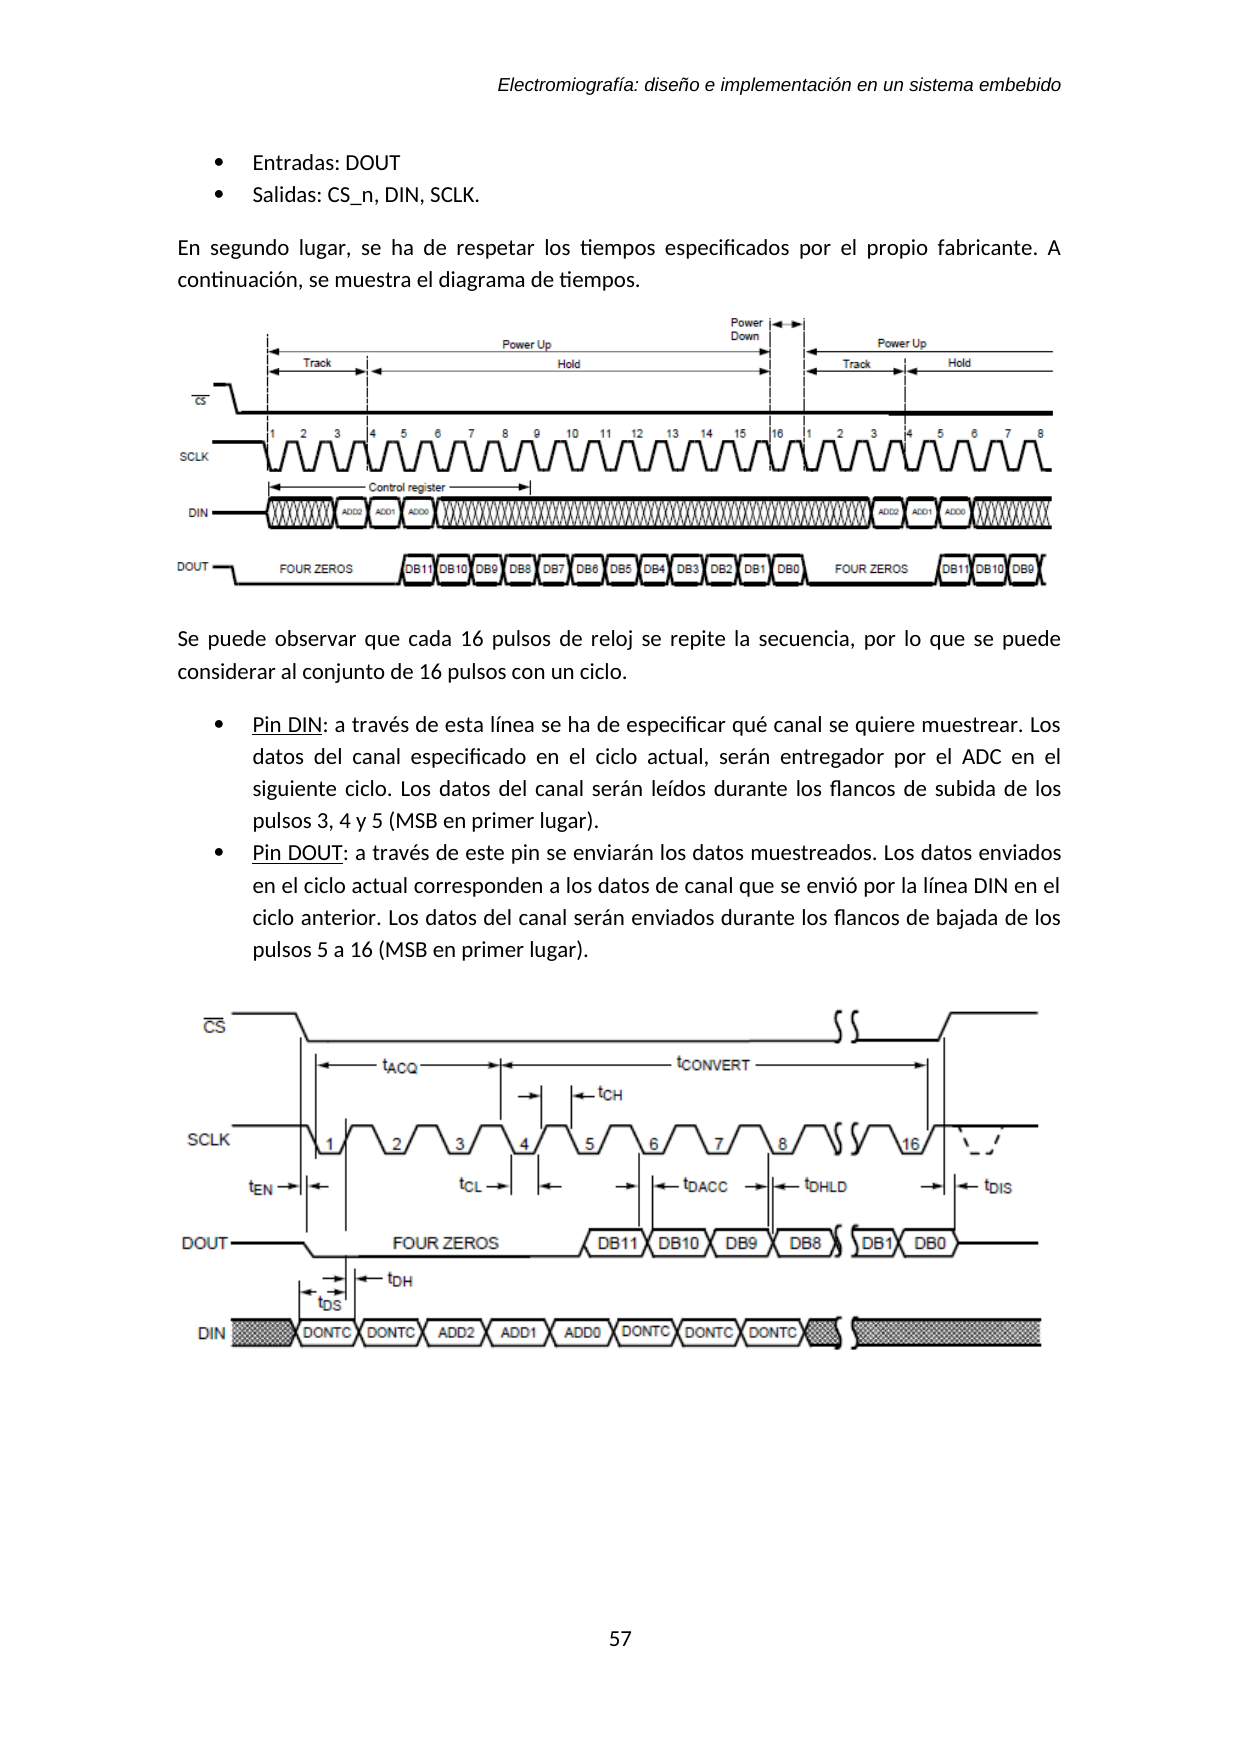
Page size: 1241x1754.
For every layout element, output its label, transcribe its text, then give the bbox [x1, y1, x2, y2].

list Salidas: CS_n, DIN, SCLK. [215, 180, 1063, 208]
picture [177, 318, 1063, 600]
list Pin DIN: a través de esta línea se ha de especificar qué canal se quiere muestrear. Los datos del canal especificado en el ciclo actual, serán entregador por el ADC en el siguiente ciclo. Los datos del canal serán leídos durante los flancos de subida de los pulsos 3, 4 y 5 (MSB en primer lugar). [215, 710, 1063, 834]
text En segundo lugar, se ha de respetar los tiempos especificados por el propio fabricante. A continuación, se muestra el diagrama de tiempos. [177, 233, 1063, 293]
text Se puede observar que cada 16 pulsos de reloj se repite la secuencia, por lo que se puede considerar al conjunto de 16 pulsos con un ciclo. [177, 624, 1063, 685]
picture [177, 988, 1063, 1364]
list Entradas: DOUT [215, 148, 1063, 176]
list Pin DOUT: a través de este pin se enviarán los datos muestreados. Los datos enviados en el ciclo actual corresponden a los datos de canal que se envió por la línea DIN en el ciclo anterior. Los datos del canal serán enviados durante los flancos de bajada de los pulsos 5 a 16 (MSB en primer lugar). [215, 838, 1063, 963]
